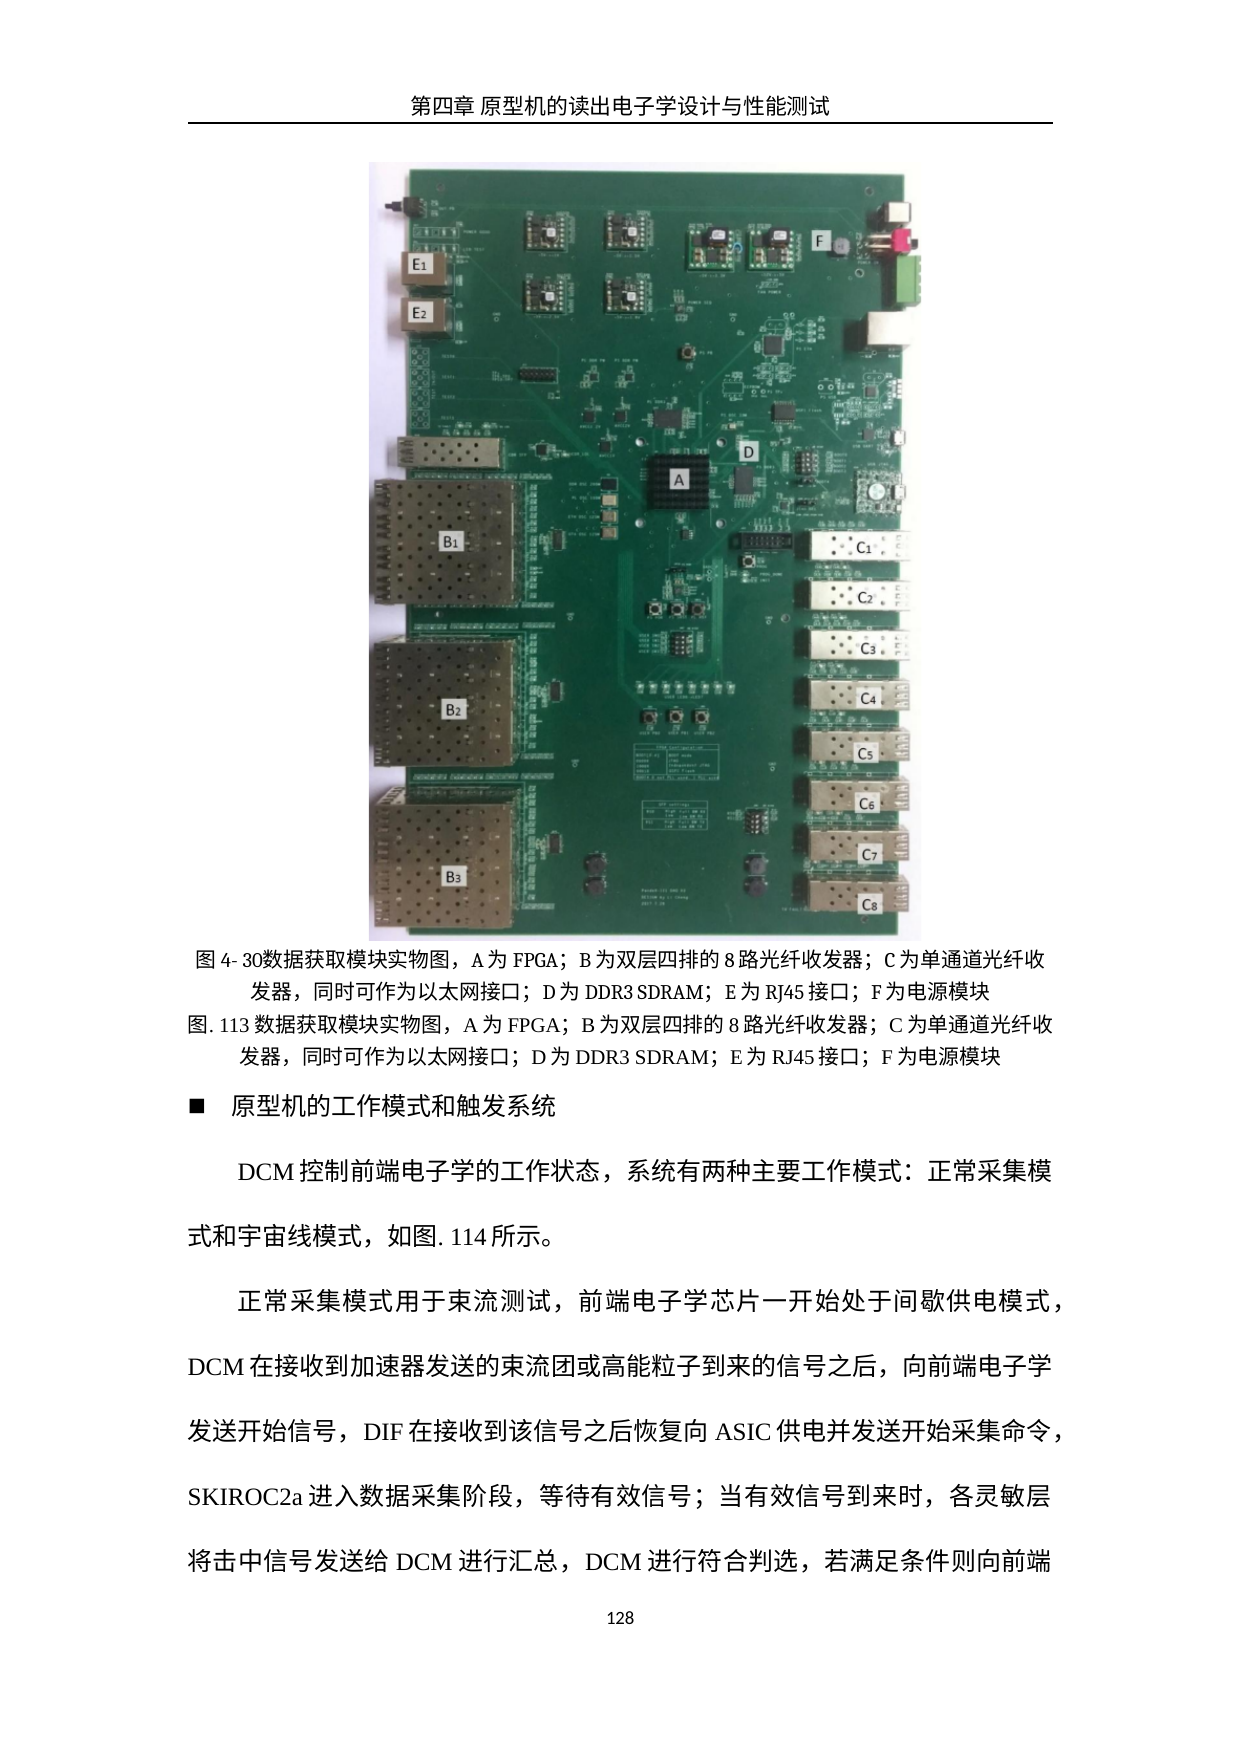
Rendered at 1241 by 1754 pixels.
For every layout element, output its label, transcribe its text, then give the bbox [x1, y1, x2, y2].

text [187, 1267, 1053, 1592]
text 图. 113 数据获取模块实物图，A为FPGA；B为双层四排的8路光纤收发器；C为单通道光纤收发器，同时可作为以太网接口；D为DDR3 SDRAM；E为RJ45接口；F为电源模块 [187, 1007, 1053, 1072]
text 图 4- 30数据获取模块实物图，A为FPGA；B为双层四排的8路光纤收发器；C为单通道光纤收发器，同时可作为以太网接口；D为DDR3 SDRAM；E为RJ45接口；F为电源模块 [187, 942, 1053, 1007]
picture [368, 162, 922, 941]
list 原型机的工作模式和触发系统 [187, 1072, 1053, 1137]
text DCM控制前端电子学的工作状态，系统有两种主要工作模式：正常采集模式和宇宙线模式，如图. 114所示。 [187, 1137, 1053, 1267]
